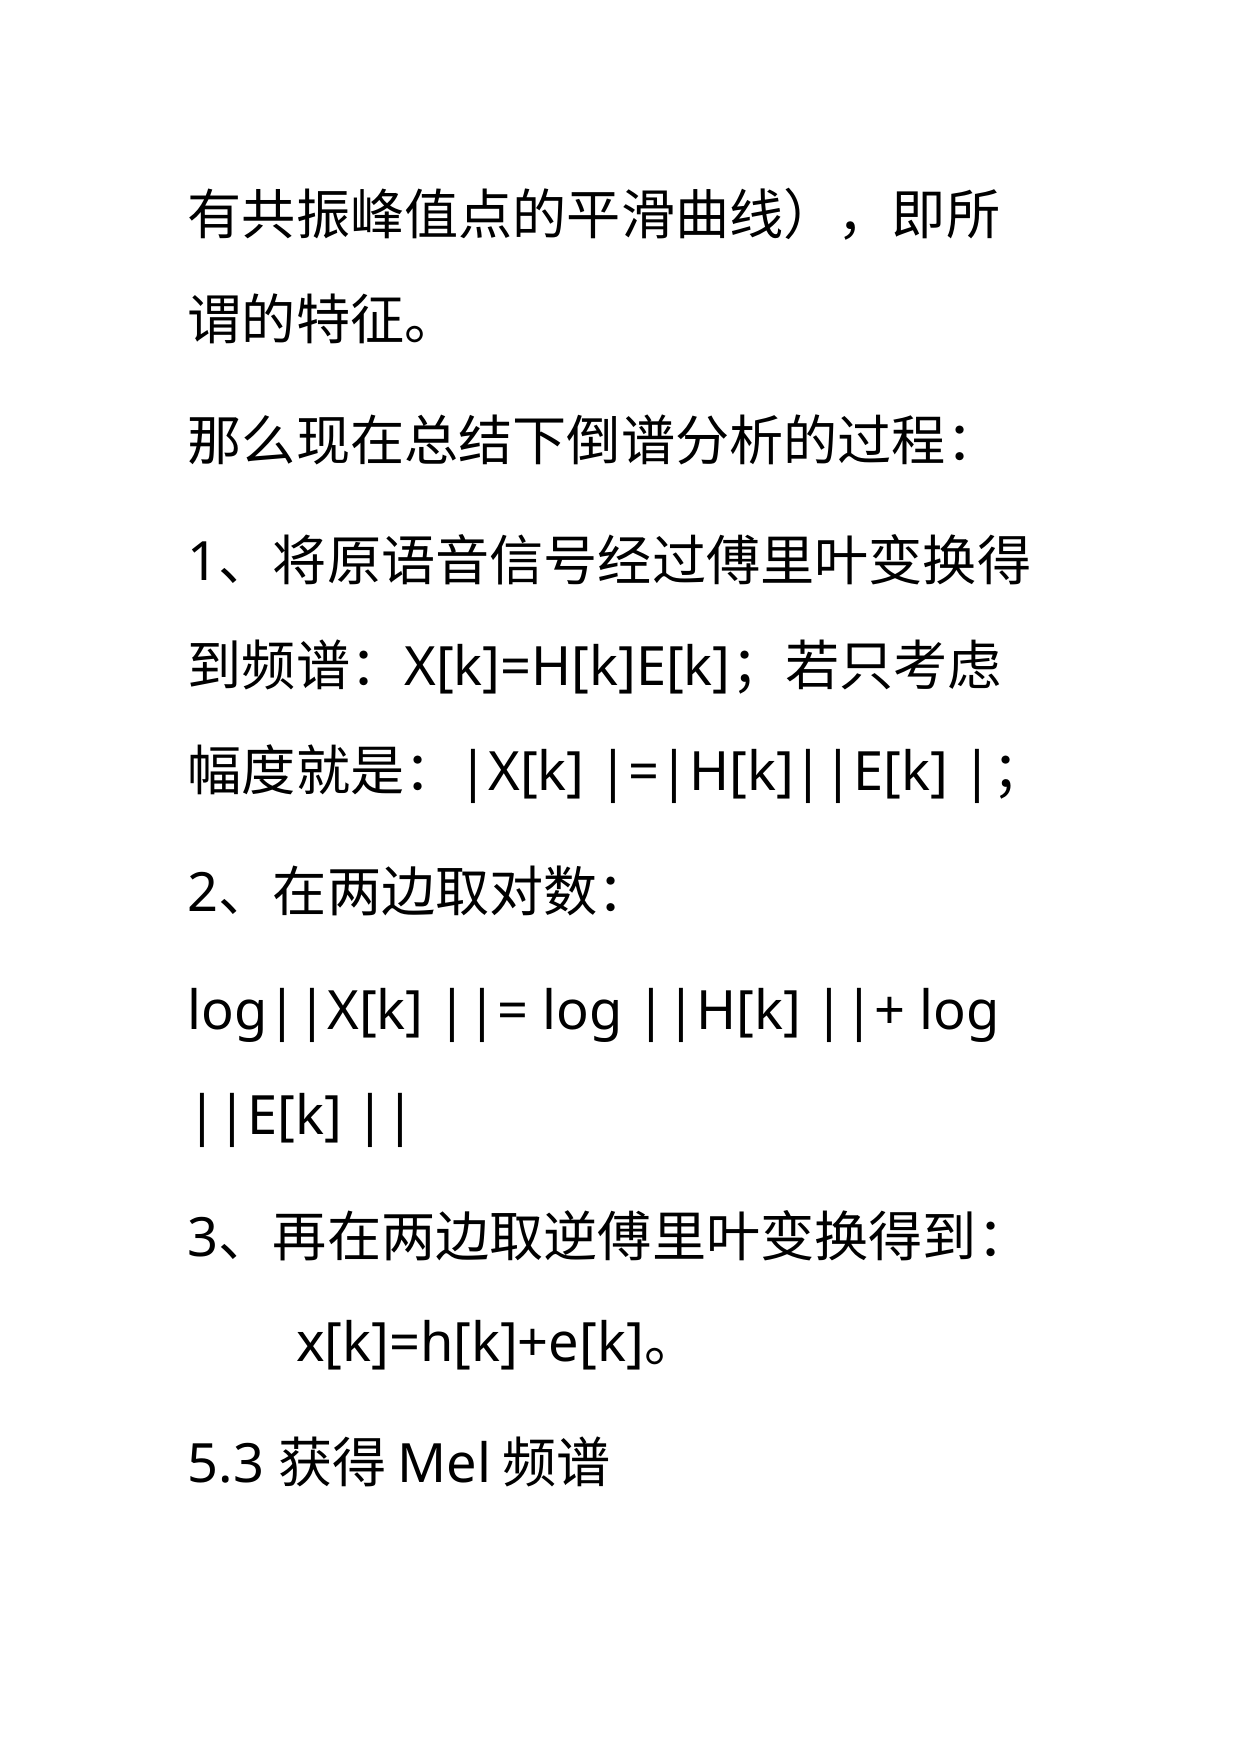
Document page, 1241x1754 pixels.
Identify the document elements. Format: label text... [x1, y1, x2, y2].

text 2、在两边取对数： [187, 839, 1053, 936]
text 3、再在两边取逆傅里叶变换得到：x[k]=h[k]+e[k]。 [187, 1184, 1053, 1387]
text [187, 162, 1053, 365]
text 1、将原语音信号经过傅里叶变换得到频谱：X[k]=H[k]E[k]；若只考虑幅度就是：|X[k] |=|H[k]||E[k] |； [187, 508, 1053, 816]
text log||X[k] ||= log ||H[k] ||+ log ||E[k] || [187, 959, 1053, 1162]
text 5.3 获得Mel频谱 [187, 1410, 1053, 1508]
text 那么现在总结下倒谱分析的过程： [187, 388, 1053, 485]
